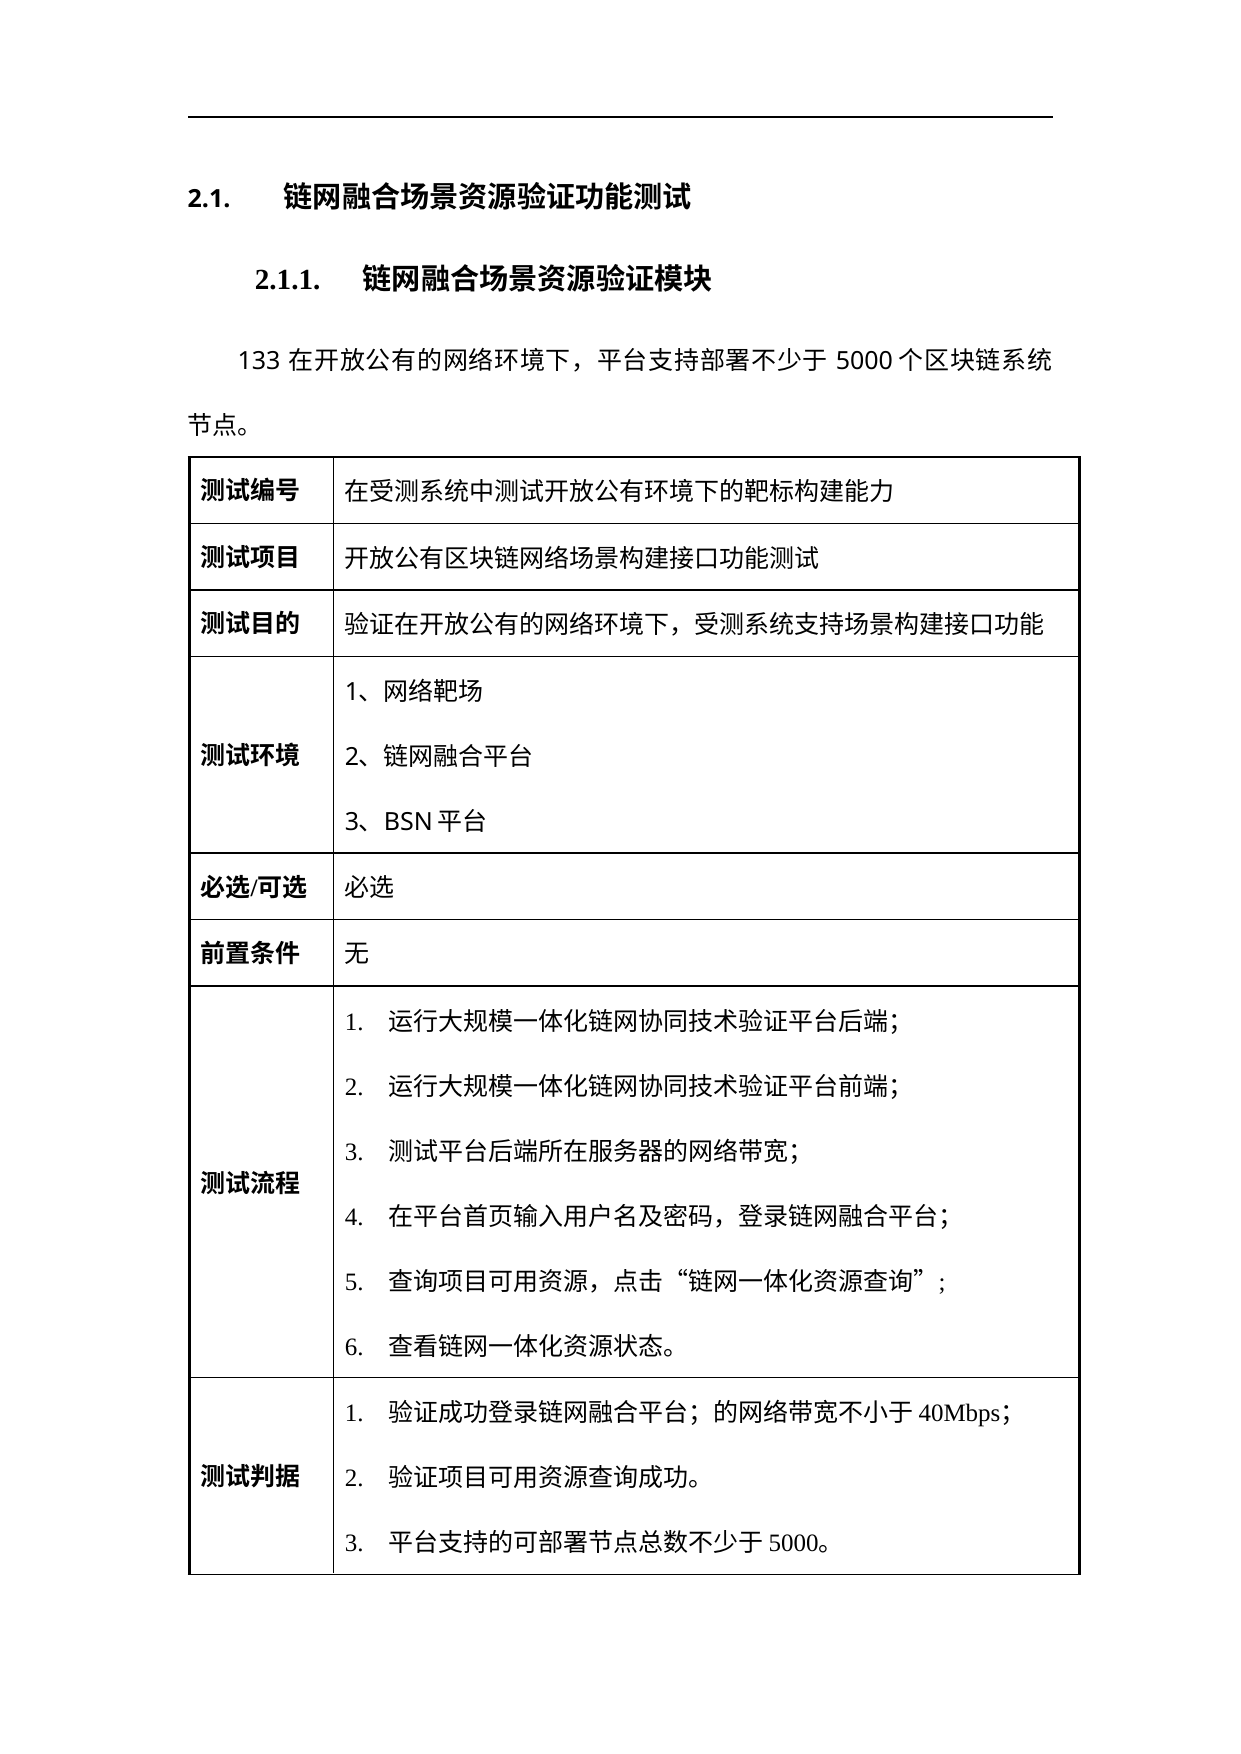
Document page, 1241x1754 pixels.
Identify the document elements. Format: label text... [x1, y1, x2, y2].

table_cell 无 [334, 920, 1078, 985]
table_cell 必选/可选 [191, 854, 333, 919]
subtitle 链网融合场景资源验证模块 [187, 244, 1053, 309]
table_cell 验证在开放公有的网络环境下，受测系统支持场景构建接口功能 [334, 591, 1078, 656]
table_cell 开放公有区块链网络场景构建接口功能测试 [334, 524, 1078, 589]
table_cell 测试判据 [191, 1378, 333, 1573]
text 133 在开放公有的网络环境下，平台支持部署不少于5000个区块链系统节点。 [187, 326, 1053, 456]
table_cell 运行大规模一体化链网协同技术验证平台后端； 运行大规模一体化链网协同技术验证平台前端； 测试平台后端所在服务器的网络带宽； 在平台首页输入用户名及密码，登录链网融合平台； 查询项目可用资源，点击“链网一体化资源查询”; 查看链网一体化资源状态。 [334, 987, 1078, 1377]
table_cell 测试流程 [191, 987, 333, 1377]
table_header 测试编号 [191, 458, 333, 522]
table_cell 测试项目 [191, 524, 333, 589]
table_header 在受测系统中测试开放公有环境下的靶标构建能力 [334, 458, 1078, 522]
table_cell 前置条件 [191, 920, 333, 985]
subtitle 链网融合场景资源验证功能测试 [187, 162, 1053, 227]
table_cell 测试环境 [191, 657, 333, 852]
table_cell 必选 [334, 854, 1078, 919]
table_cell 测试目的 [191, 591, 333, 656]
table_cell 1、网络靶场 2、链网融合平台 3、BSN平台 [334, 657, 1078, 852]
table_cell 验证成功登录链网融合平台；的网络带宽不小于40Mbps； 验证项目可用资源查询成功。 平台支持的可部署节点总数不少于5000。 [334, 1378, 1078, 1573]
